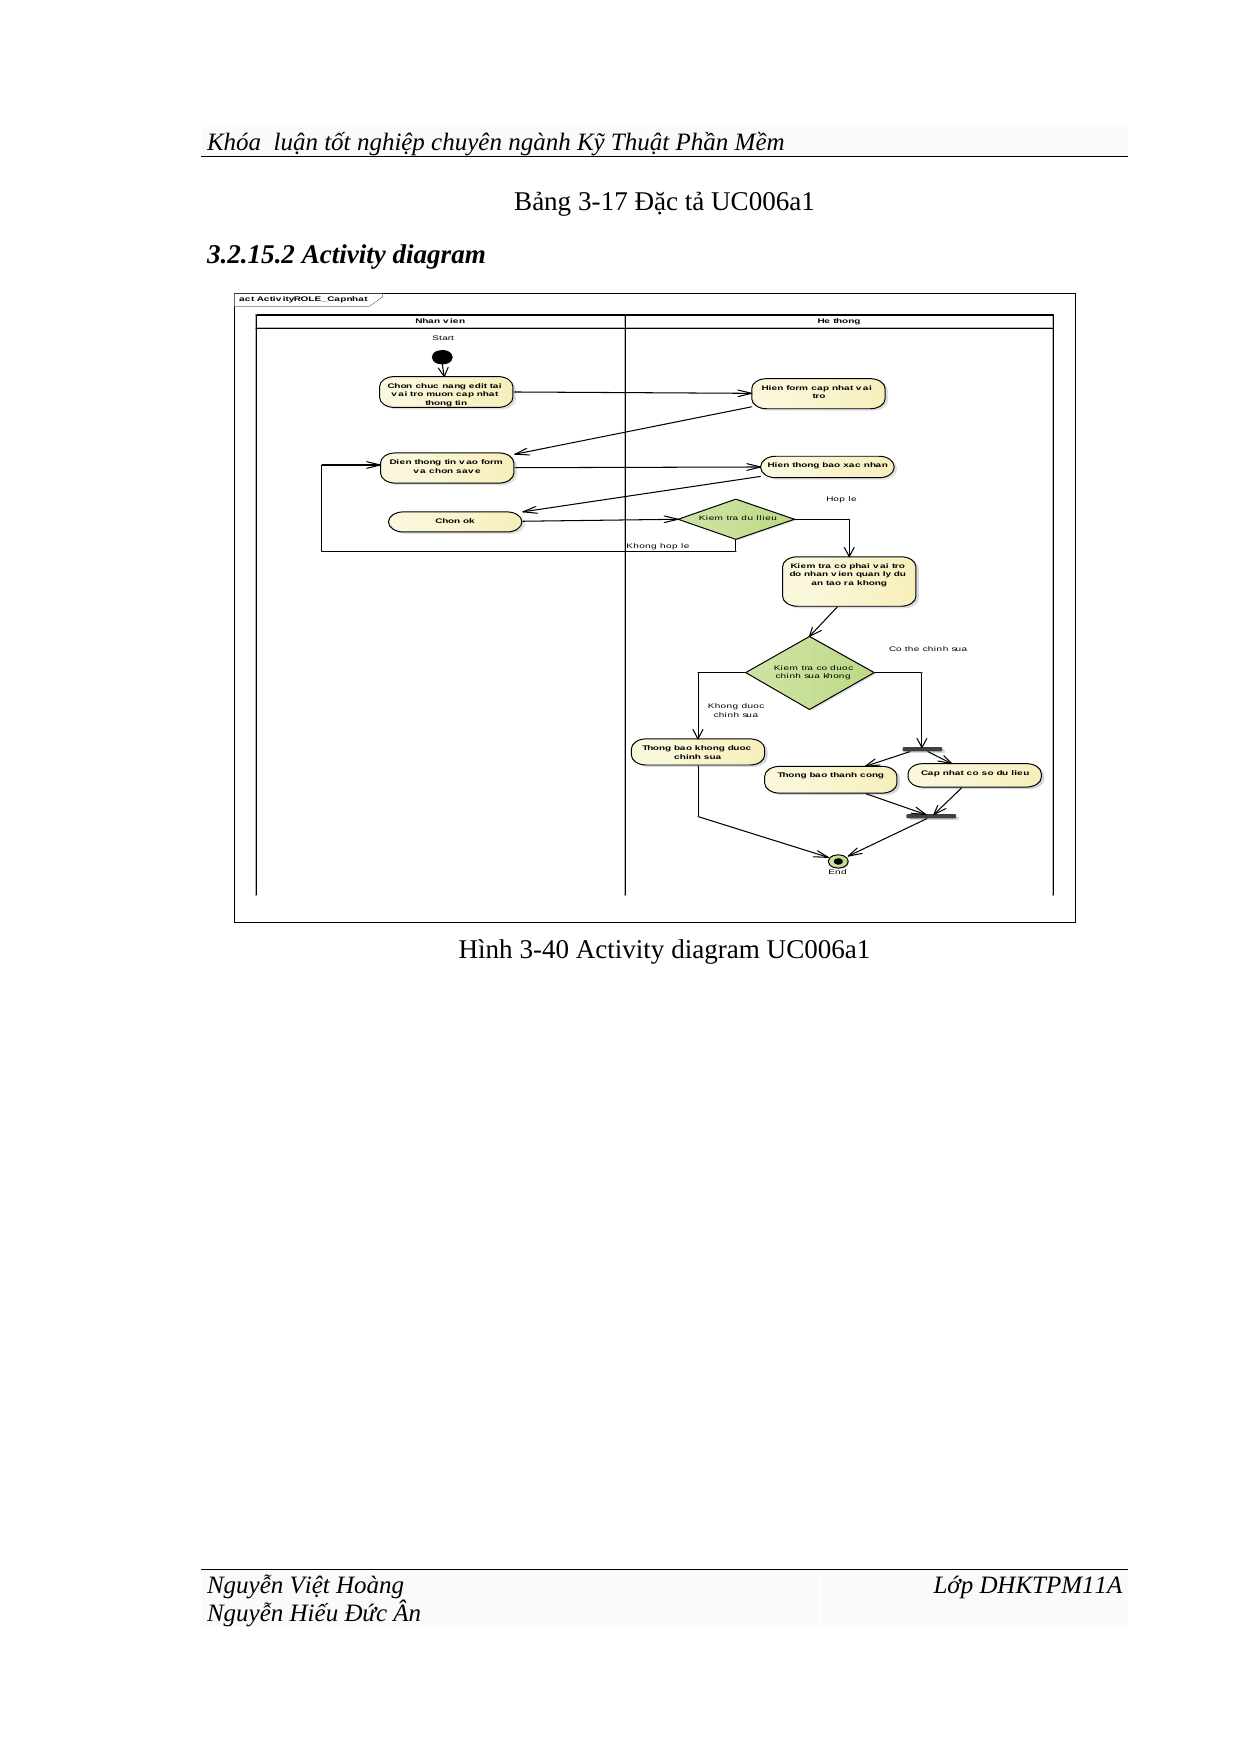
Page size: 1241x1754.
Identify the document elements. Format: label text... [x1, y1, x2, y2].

subtitle Activity diagram [207, 238, 1122, 269]
text Bảng 3-17 Đặc tả UC006a1 [514, 185, 815, 217]
